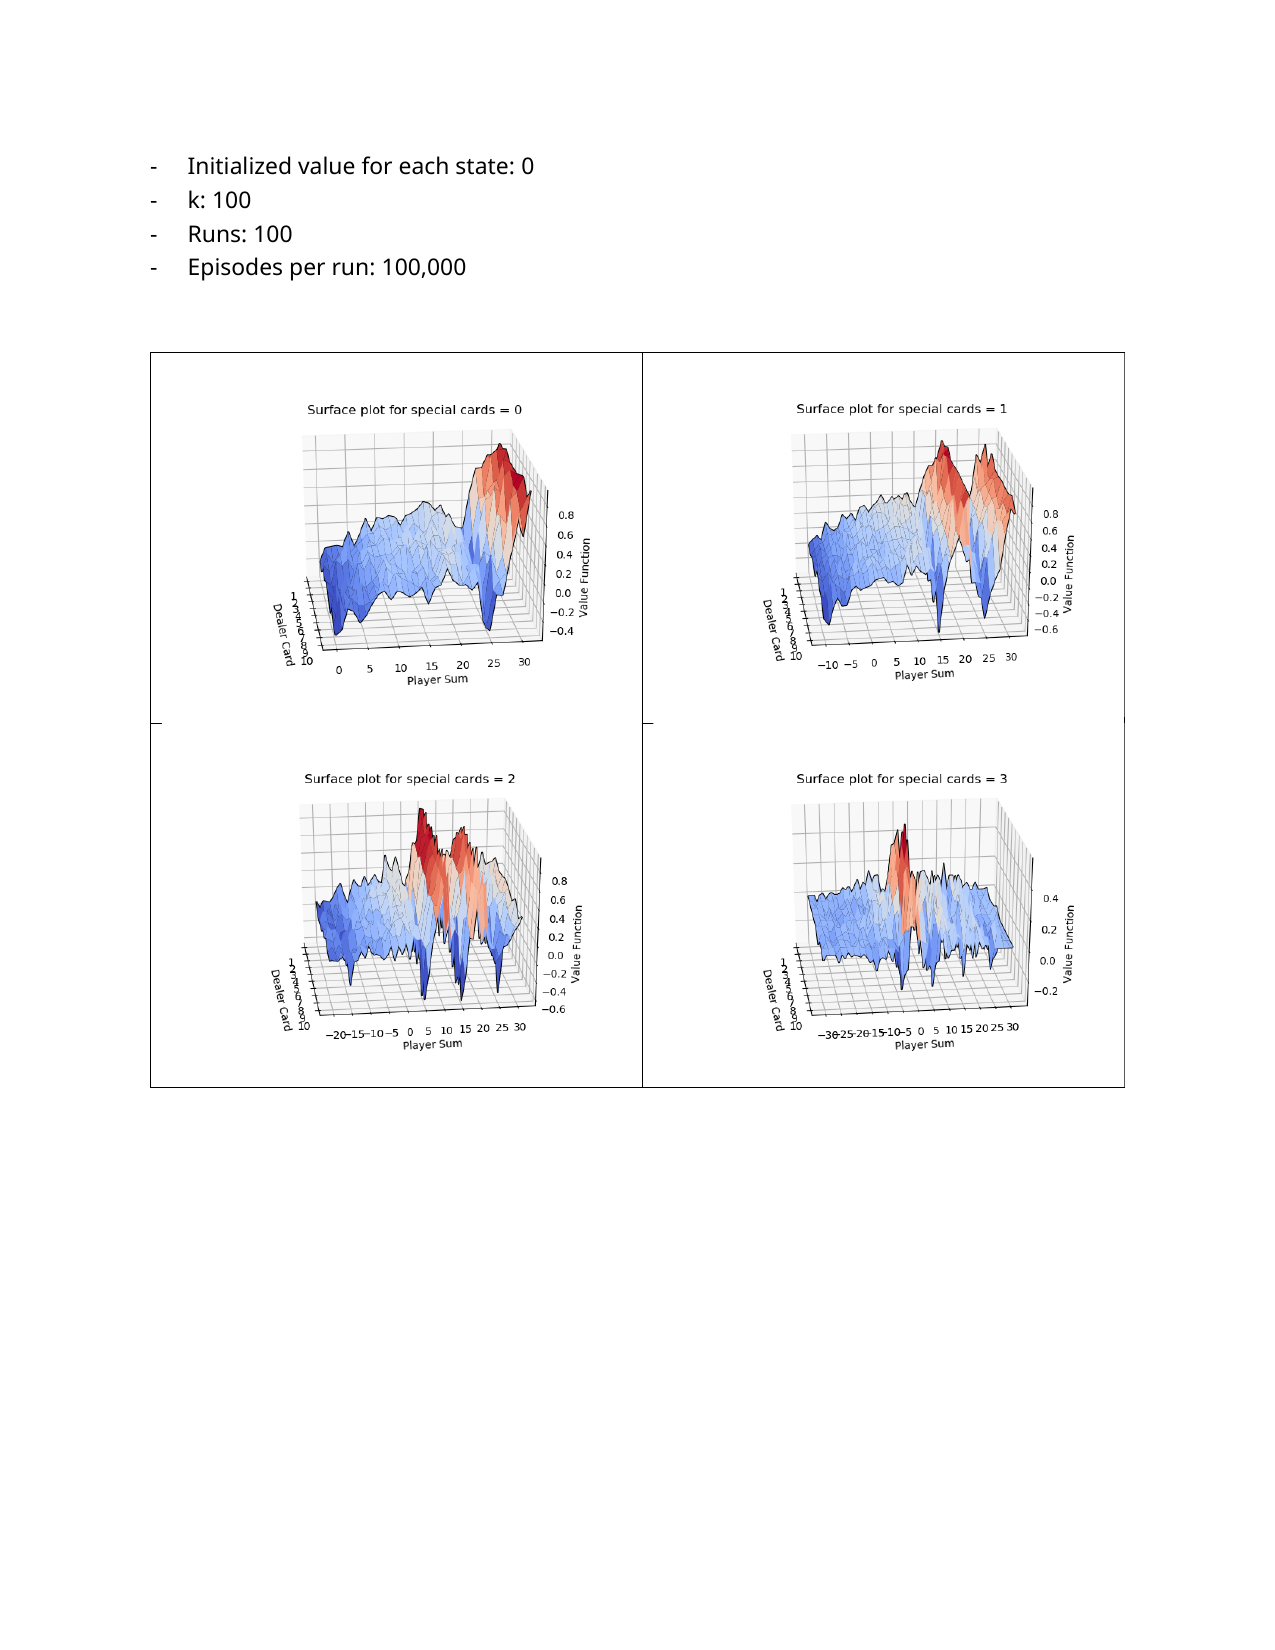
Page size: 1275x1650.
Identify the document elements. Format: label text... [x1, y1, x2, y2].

table_header [151, 353, 161, 722]
list Initialized value for each state: 0 [150, 150, 1125, 181]
table_cell [151, 724, 161, 1087]
list Episodes per run: 100,000 [150, 251, 1125, 282]
table_cell [643, 724, 653, 1087]
table_header [643, 353, 1124, 722]
picture [653, 353, 1125, 717]
picture [161, 353, 642, 1087]
list Runs: 100 [150, 217, 1125, 249]
list k: 100 [150, 184, 1125, 215]
picture [653, 723, 1125, 1087]
